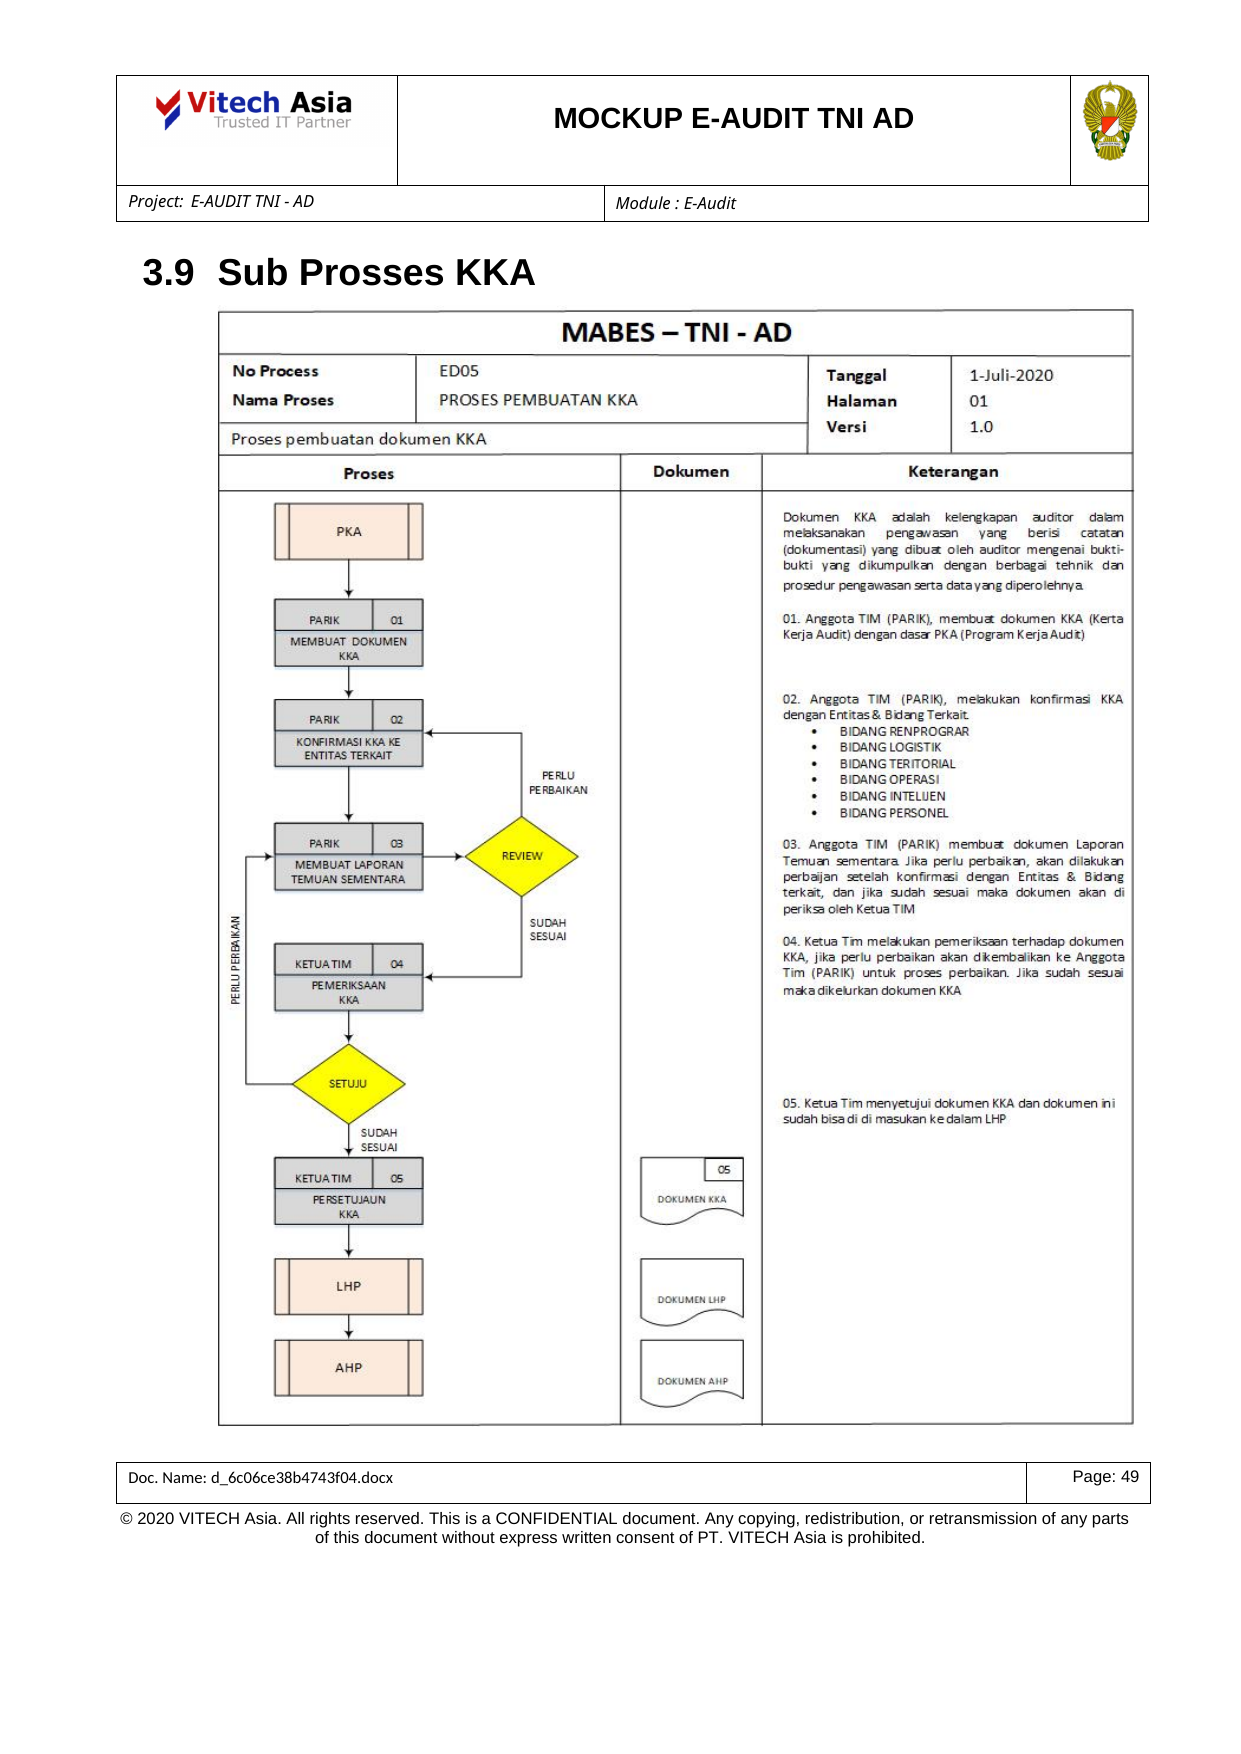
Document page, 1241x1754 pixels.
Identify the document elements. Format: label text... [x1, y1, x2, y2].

picture [217, 305, 1135, 1427]
picture [139, 76, 395, 147]
picture [1075, 77, 1144, 164]
list Sub Prosses KKA [142, 250, 1135, 293]
